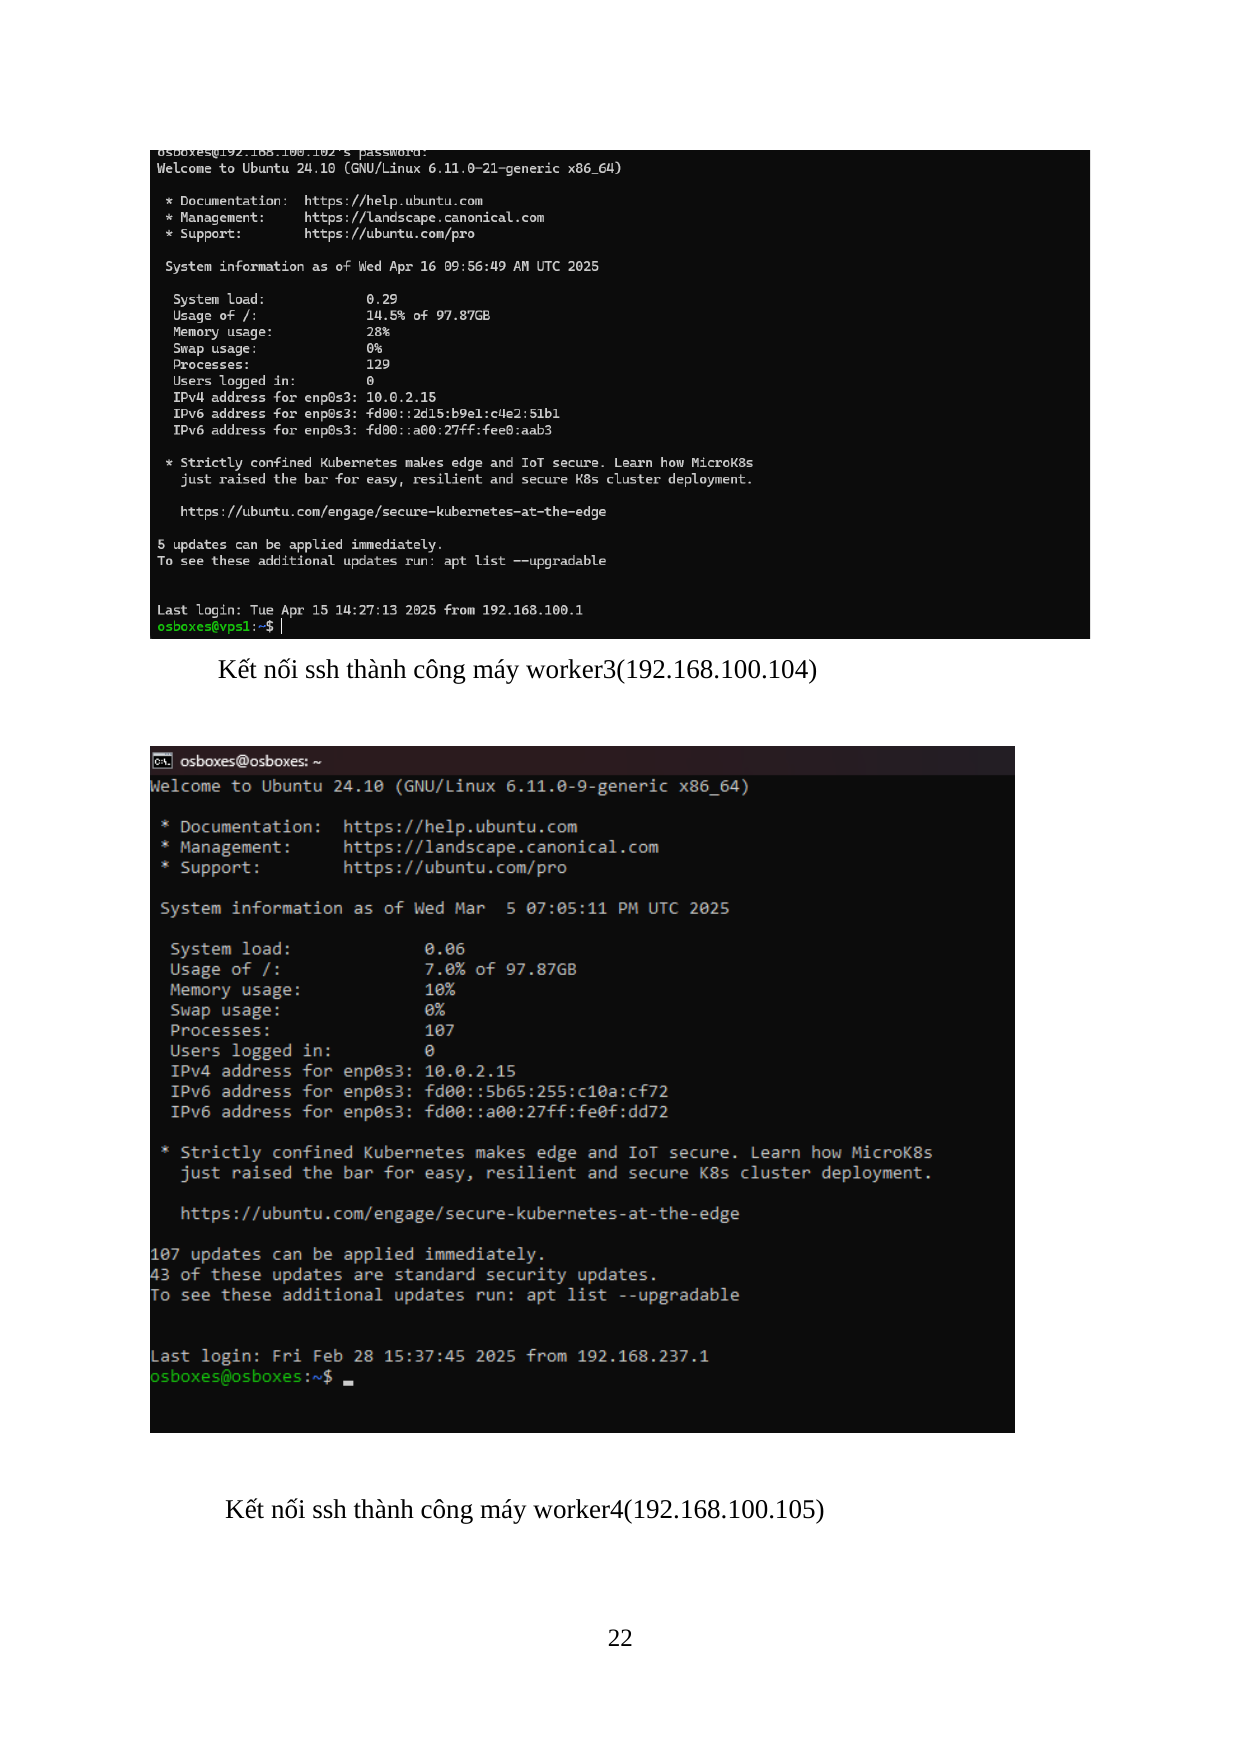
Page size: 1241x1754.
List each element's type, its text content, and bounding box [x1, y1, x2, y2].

text Kết nối ssh thành công máy worker4(192.168.100.105) [225, 1494, 1090, 1525]
picture [150, 746, 1015, 1433]
picture [150, 150, 1091, 639]
text Kết nối ssh thành công máy worker3(192.168.100.104) [218, 653, 1090, 684]
